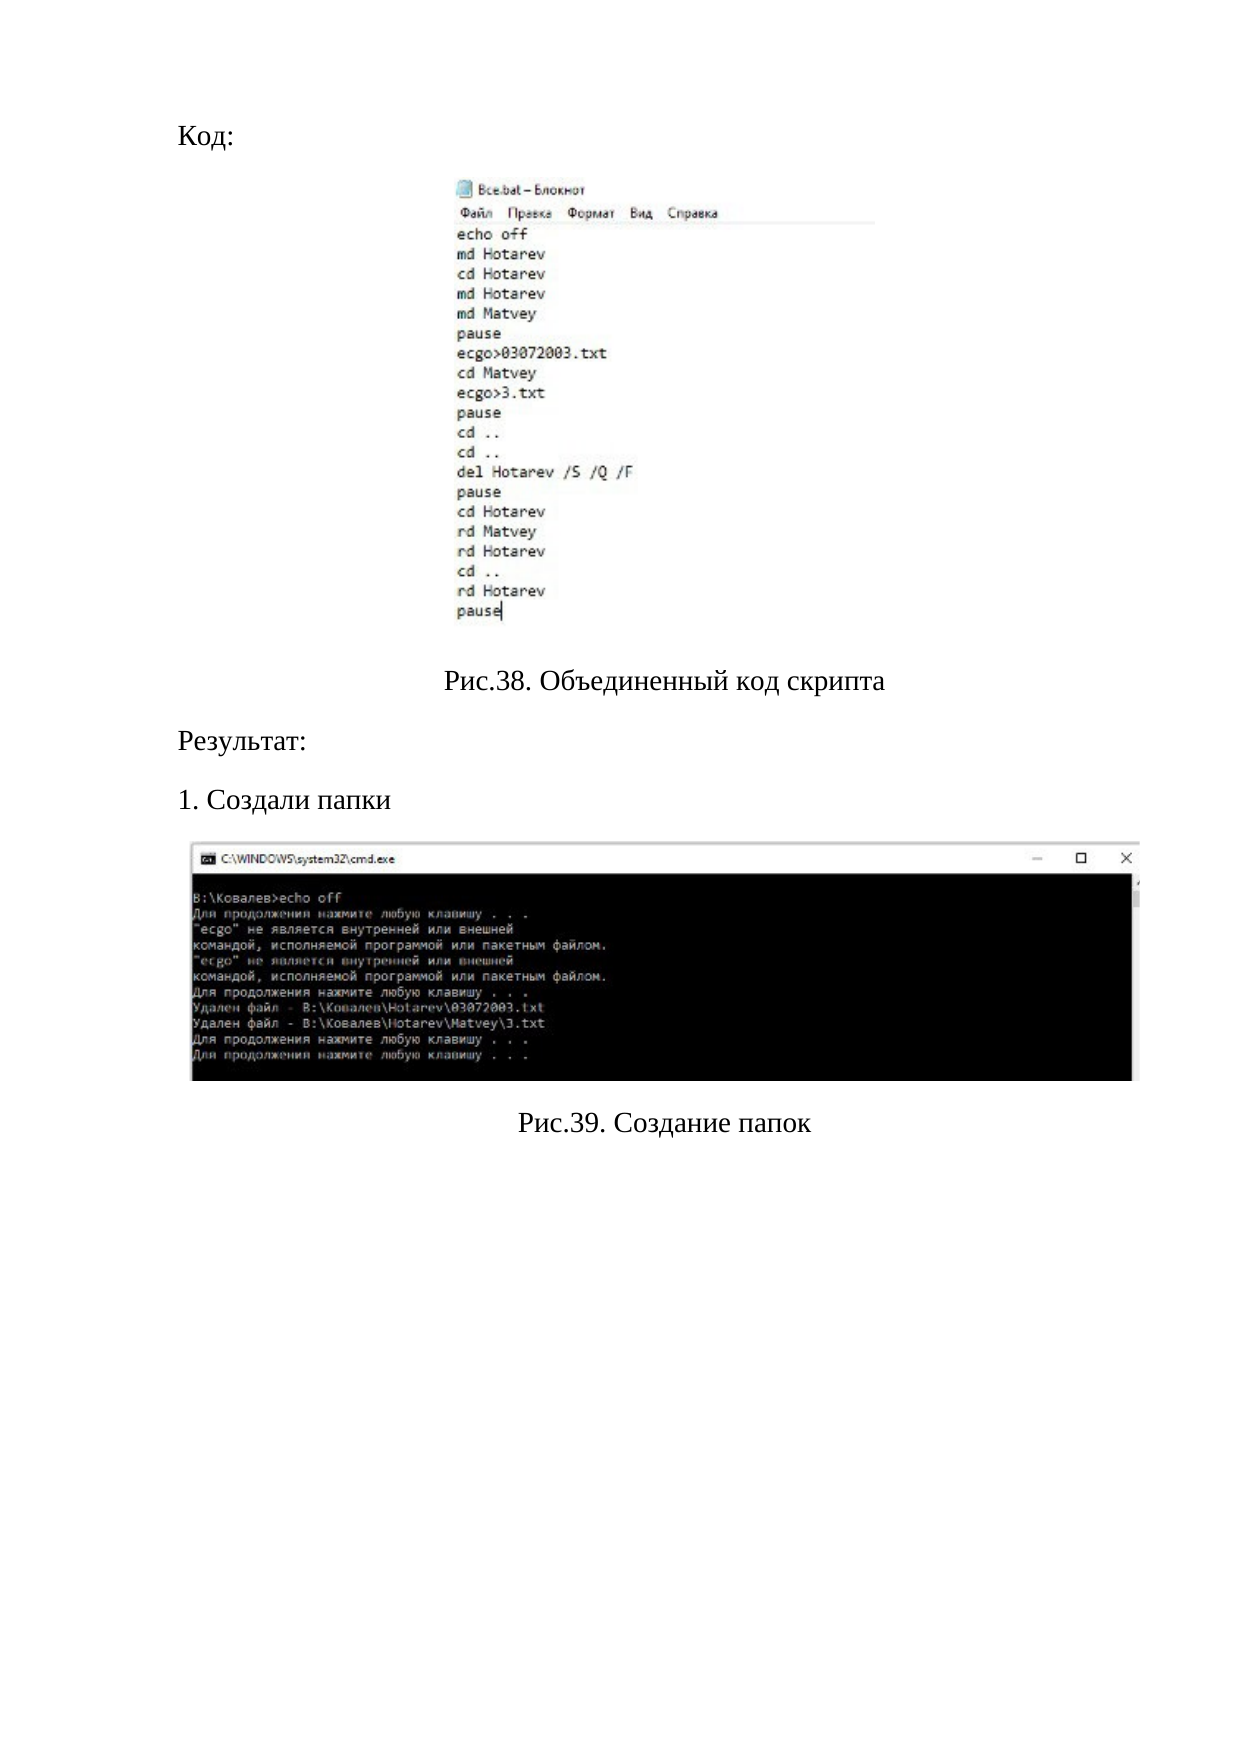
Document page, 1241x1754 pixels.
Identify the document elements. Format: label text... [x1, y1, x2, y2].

text 1. Создали папки [177, 782, 1152, 816]
text Рис.38. Объединенный код скрипта [177, 663, 1152, 697]
picture [189, 841, 1140, 1081]
text Результат: [177, 723, 1152, 756]
text Код: [177, 118, 1152, 152]
text Рис.39. Создание папок [177, 1105, 1152, 1139]
picture [453, 177, 875, 639]
